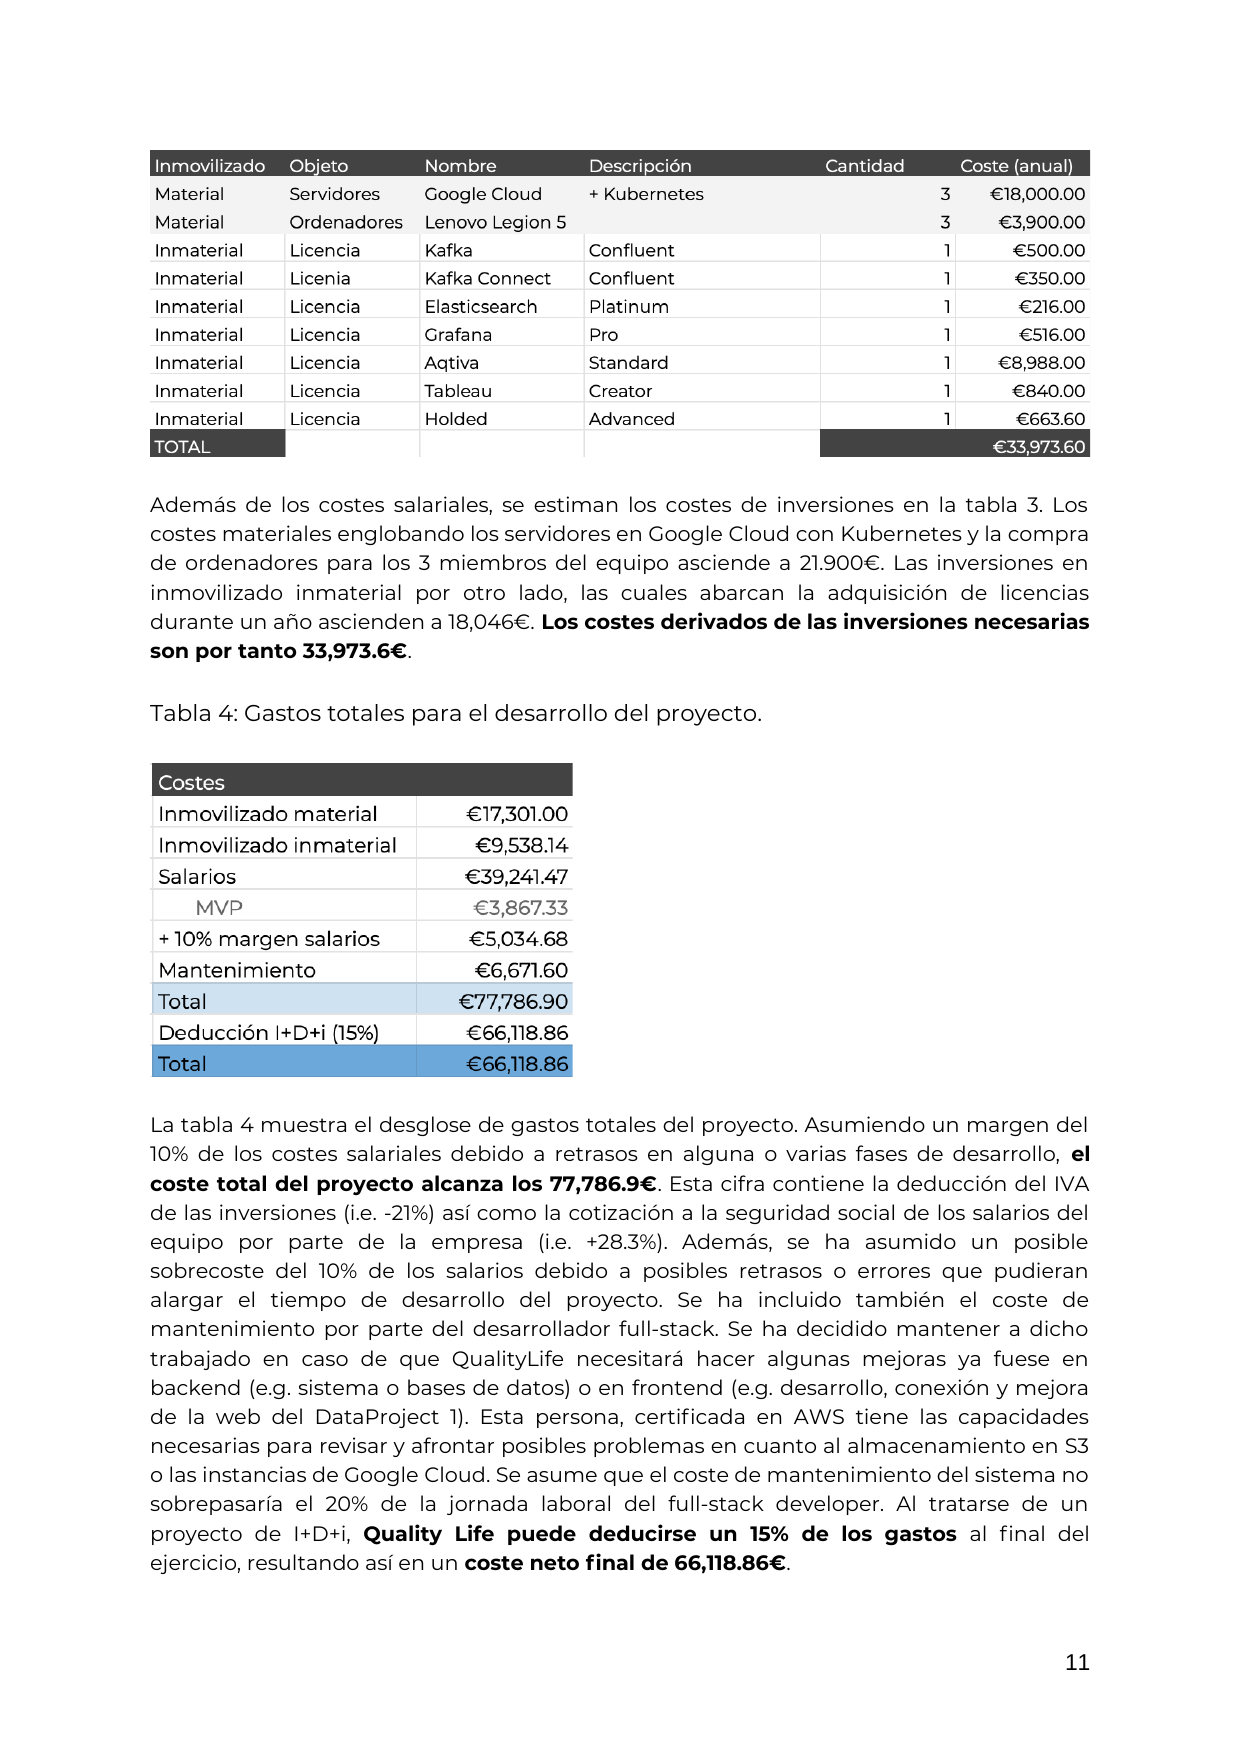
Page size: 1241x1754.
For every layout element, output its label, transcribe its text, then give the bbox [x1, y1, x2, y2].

text Tabla 4: Gastos totales para el desarrollo del proyecto. [150, 699, 1090, 727]
text La tabla 4 muestra el desglose de gastos totales del proyecto. Asumiendo un margen del 10% de los costes salariales debido a retrasos en alguna o varias fases de desarrollo, el coste total del proyecto alcanza los 77,786.9€. Esta cifra contiene la deducción del IVA de las inversiones (i.e. -21%) así como la cotización a la seguridad social de los salarios del equipo por parte de la empresa (i.e. +28.3%). Además, se ha asumido un posible sobrecoste del 10% de los salarios debido a posibles retrasos o errores que pudieran alargar el tiempo de desarrollo del proyecto. Se ha incluido también el coste de mantenimiento por parte del desarrollador full-stack. Se ha decidido mantener a dicho trabajado en caso de que QualityLife necesitará hacer algunas mejoras ya fuese en backend (e.g. sistema o bases de datos) o en frontend (e.g. desarrollo, conexión y mejora de la web del DataProject 1). Esta persona, certificada en AWS tiene las capacidades necesarias para revisar y afrontar posibles problemas en cuanto al almacenamiento en S3 o las instancias de Google Cloud. Se asume que el coste de mantenimiento del sistema no sobrepasaría el 20% de la jornada laboral del full-stack developer. Al tratarse de un proyecto de I+D+i, Quality Life puede deducirse un 15% de los gastos al final del ejercicio, resultando así en un coste neto final de 66,118.86€. [150, 1112, 1090, 1575]
picture [150, 150, 1091, 457]
picture [150, 763, 573, 1077]
text Además de los costes salariales, se estiman los costes de inversiones en la tabla 3. Los costes materiales englobando los servidores en Google Cloud con Kubernetes y la compra de ordenadores para los 3 miembros del equipo asciende a 21.900€. Las inversiones en inmovilizado inmaterial por otro lado, las cuales abarcan la adquisición de licencias durante un año ascienden a 18,046€. Los costes derivados de las inversiones necesarias son por tanto 33,973.6€. [150, 492, 1090, 663]
